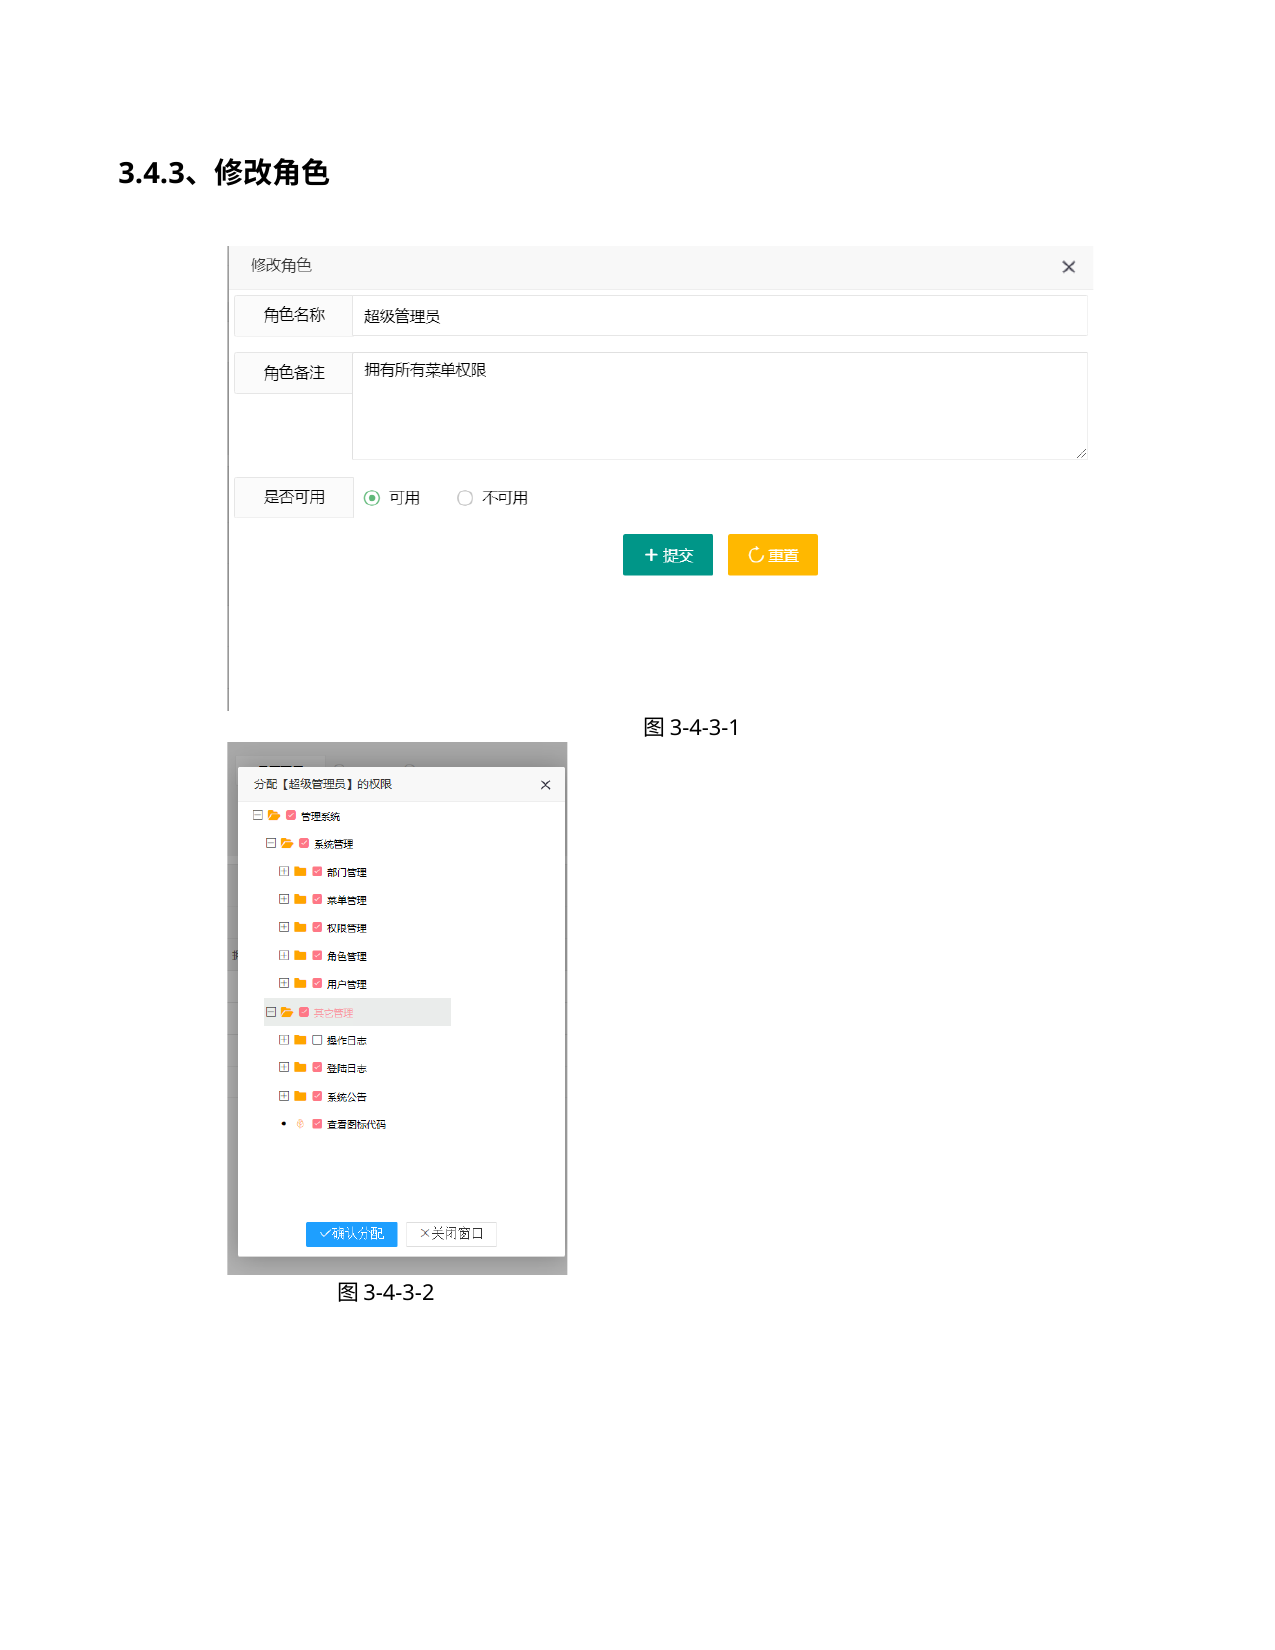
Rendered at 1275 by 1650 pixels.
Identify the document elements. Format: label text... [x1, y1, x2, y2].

list 图3-4-3-1 [184, 710, 1157, 742]
subtitle 3.4.3、修改角色 [118, 150, 1157, 192]
picture [227, 246, 1094, 711]
list 图3-4-3-2 [184, 1274, 1157, 1306]
picture [227, 742, 568, 1275]
